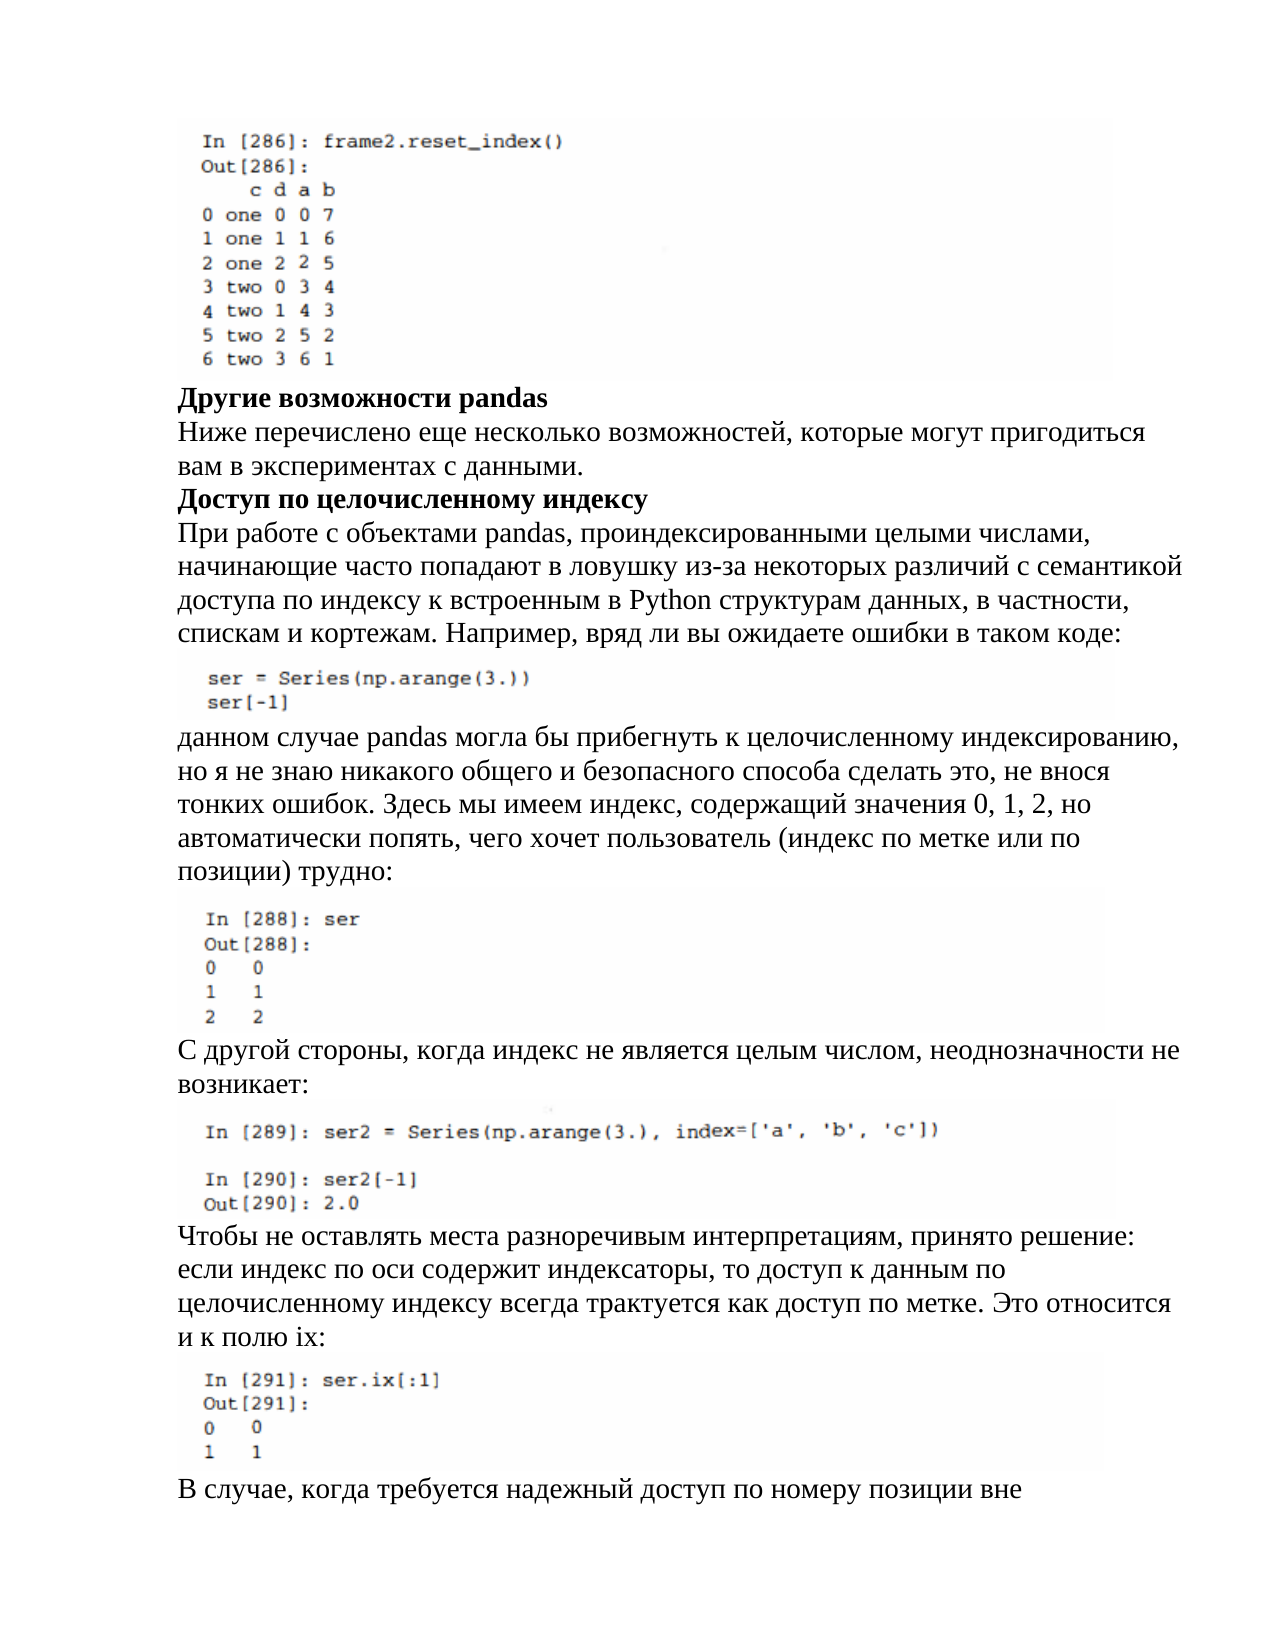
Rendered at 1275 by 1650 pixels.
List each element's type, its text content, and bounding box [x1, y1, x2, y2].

text Другие возможности pandas [177, 381, 1186, 414]
text При работе с объектами pandas, проиндексированными целыми числами, начинающие часто попадают в ловушку из-за некоторых различий с семантикой доступа по индексу к встроенным в Python структурам данных, в частности, спискам и кортежам. Например, вряд ли вы ожидаете ошибки в таком коде: [177, 515, 1186, 649]
text Ниже перечислено еще несколько возможностей, которые могут пригодиться вам в экспериментах с данными. [177, 414, 1186, 481]
picture [177, 118, 1114, 381]
picture [177, 1352, 1104, 1471]
text данном случае pandas могла бы прибегнуть к целочисленному индексированию, но я не знаю никакого общего и безопасного способа сделать это, не внося тонких ошибок. Здесь мы имеем индекс, содержащий значения 0, 1, 2, но автоматически попять, чего хочет пользователь (индекс по метке или по позиции) трудно: [177, 719, 1186, 887]
text Чтобы не оставлять места разноречивым интерпретациям, принято решение: если индекс по оси содержит индексаторы, то доступ к данным по целочисленному индексу всегда трактуется как доступ по метке. Это относится и к полю ix: [177, 1218, 1186, 1352]
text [177, 1471, 1186, 1504]
text С другой стороны, когда индекс не является целым числом, неоднозначности не возникает: [177, 1032, 1186, 1099]
text Доступ по целочисленному индексу [177, 481, 1186, 515]
picture [177, 648, 1115, 720]
picture [177, 1099, 1117, 1219]
picture [177, 887, 1106, 1033]
